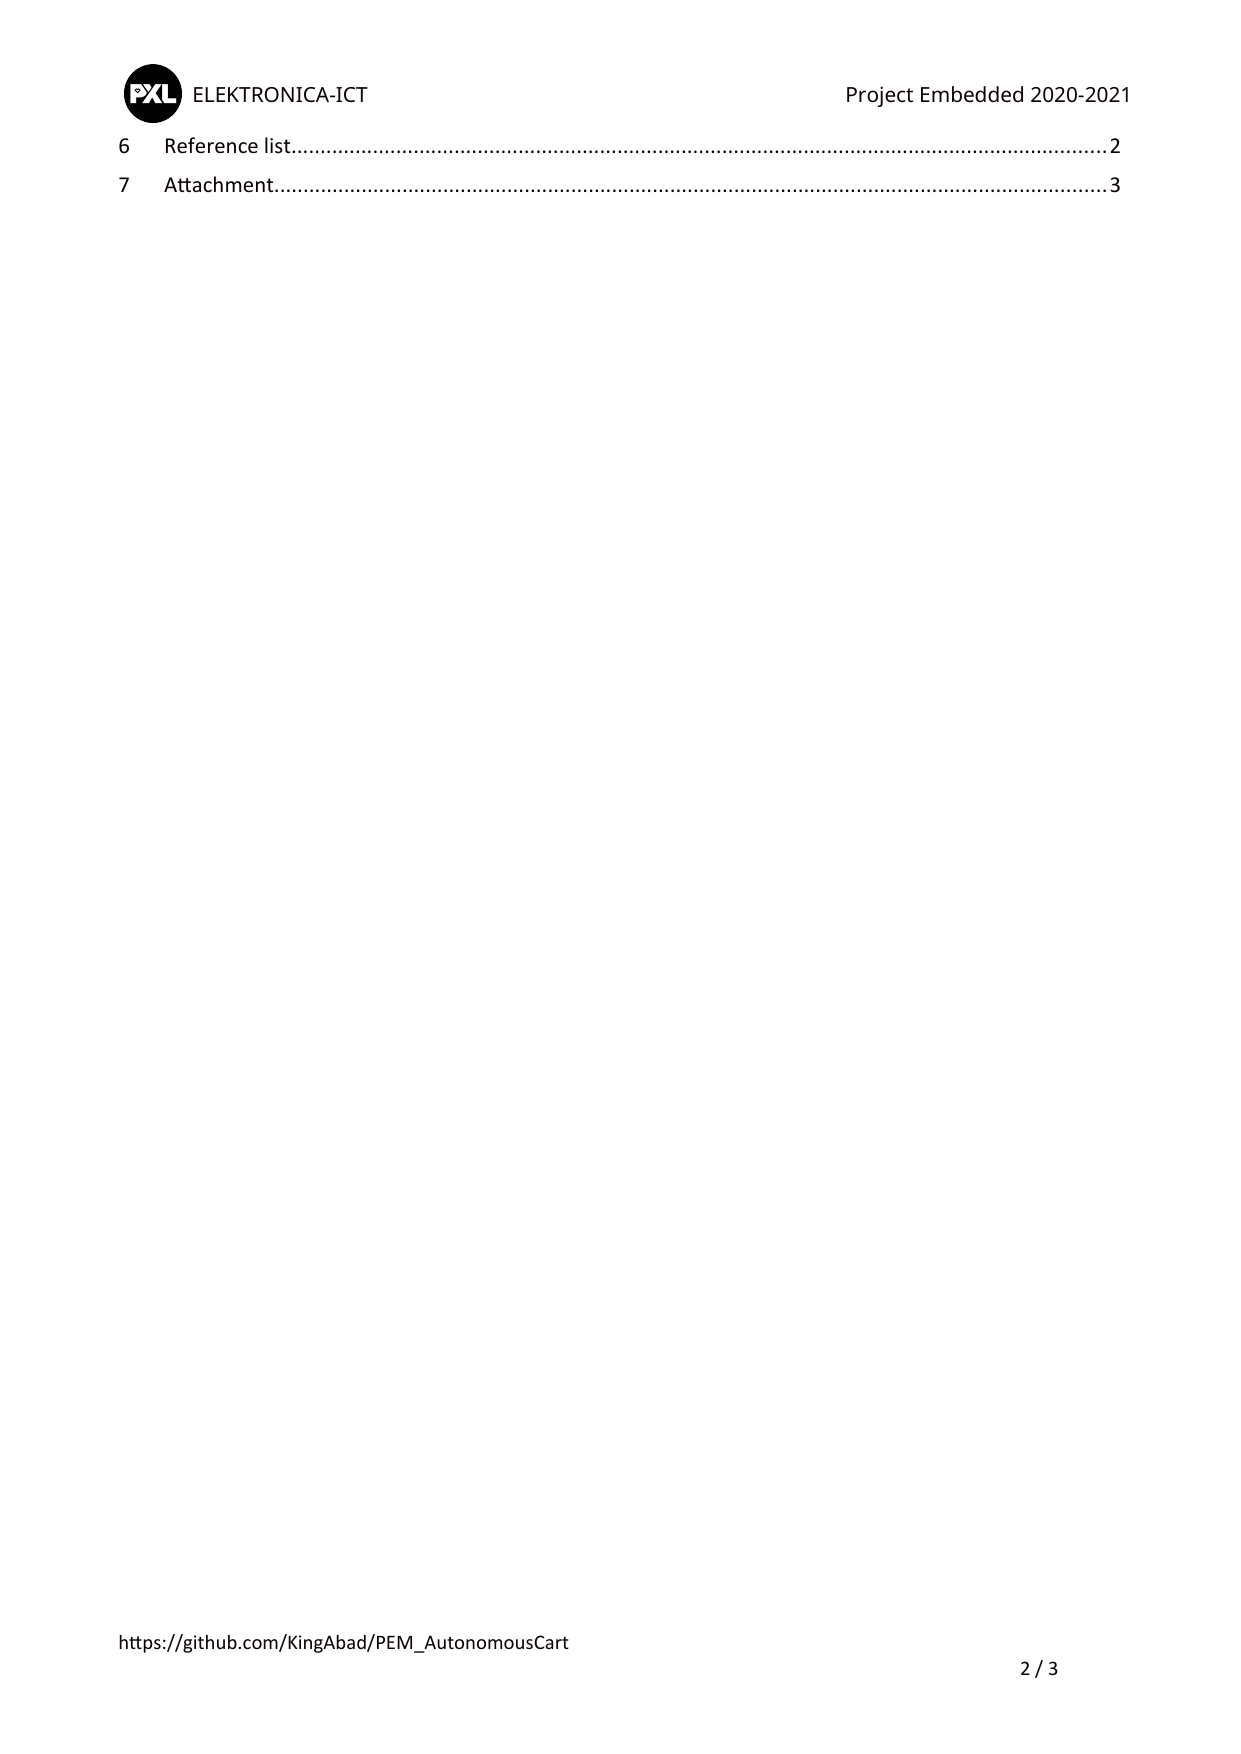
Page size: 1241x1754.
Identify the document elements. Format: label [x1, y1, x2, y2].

picture [118, 59, 188, 129]
